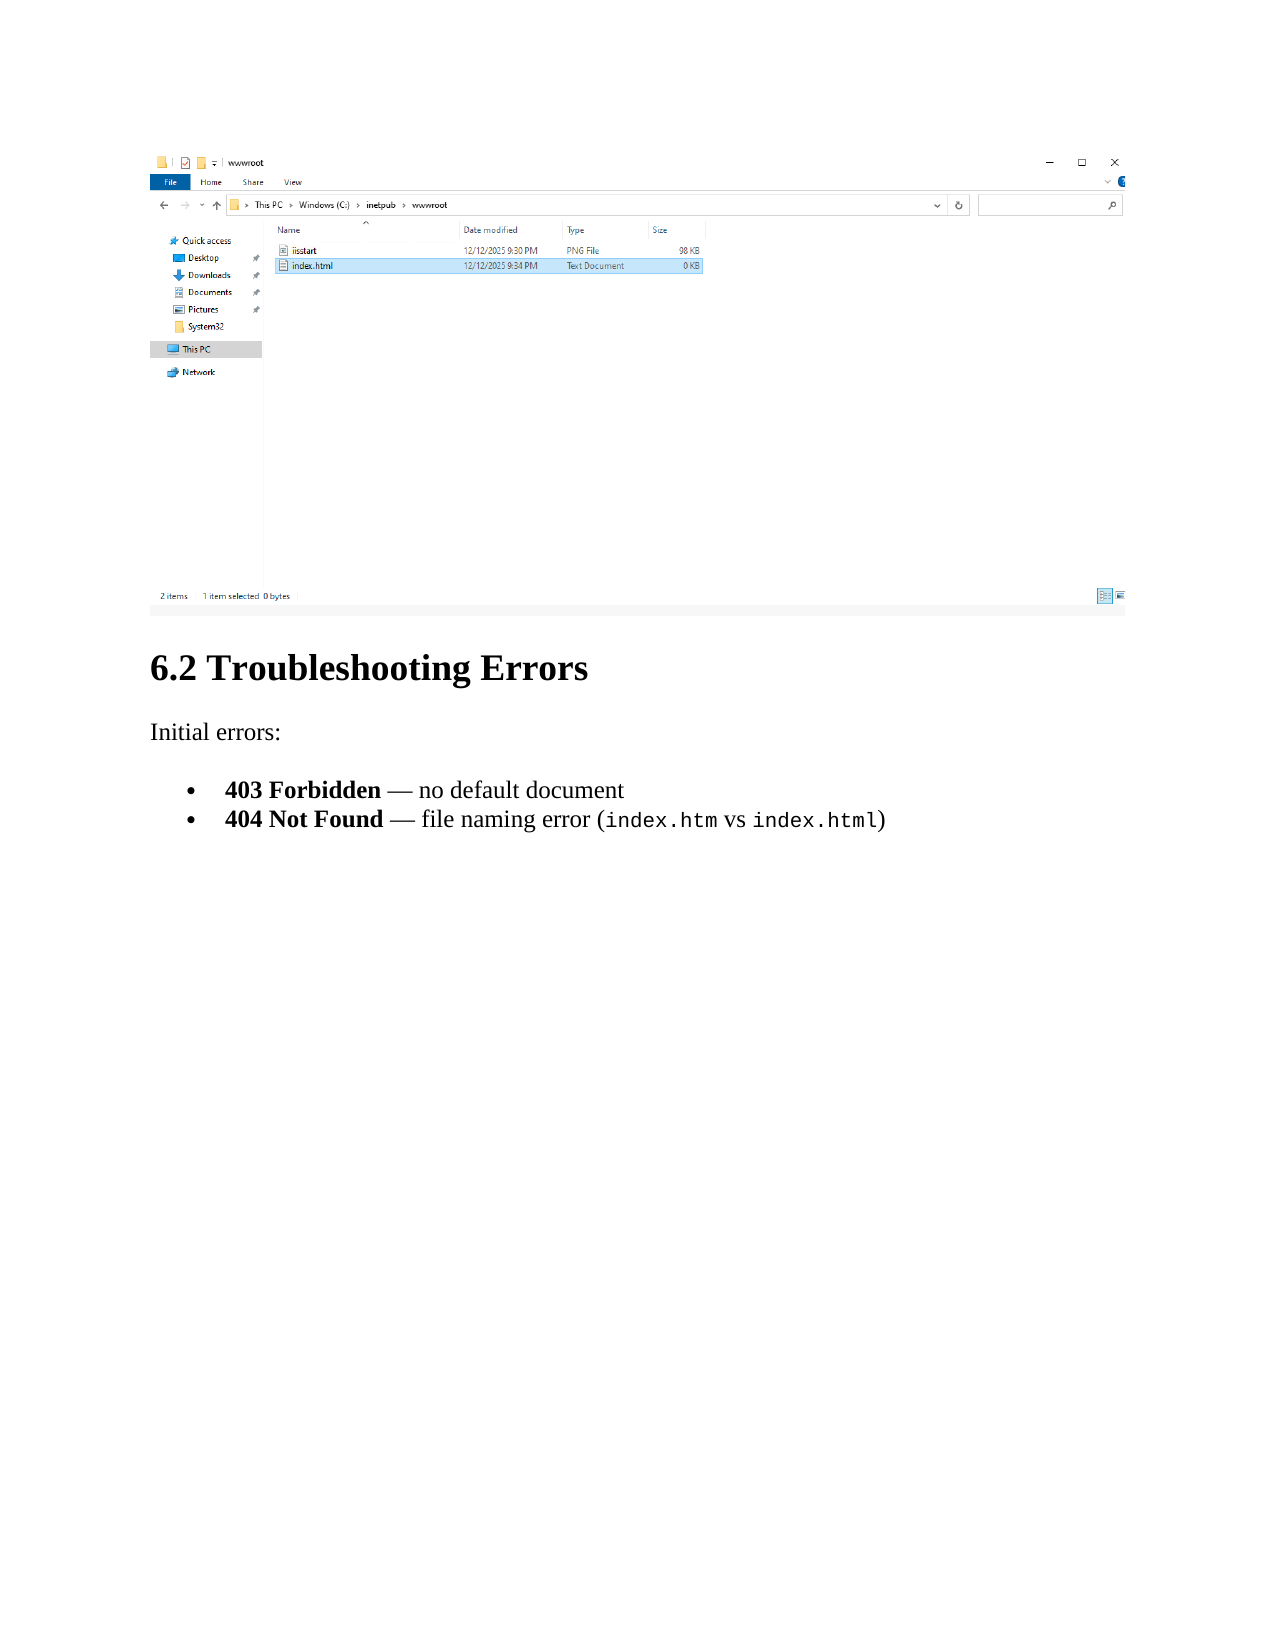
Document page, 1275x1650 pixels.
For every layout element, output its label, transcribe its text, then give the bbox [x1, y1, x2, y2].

list 403 Forbidden — no default document [187, 775, 1125, 804]
picture [150, 150, 1125, 616]
text 6.2 Troubleshooting Errors [150, 645, 1125, 688]
text Initial errors: [150, 717, 1125, 746]
list 404 Not Found — file naming error (index.htm vs index.html) [187, 804, 1125, 834]
